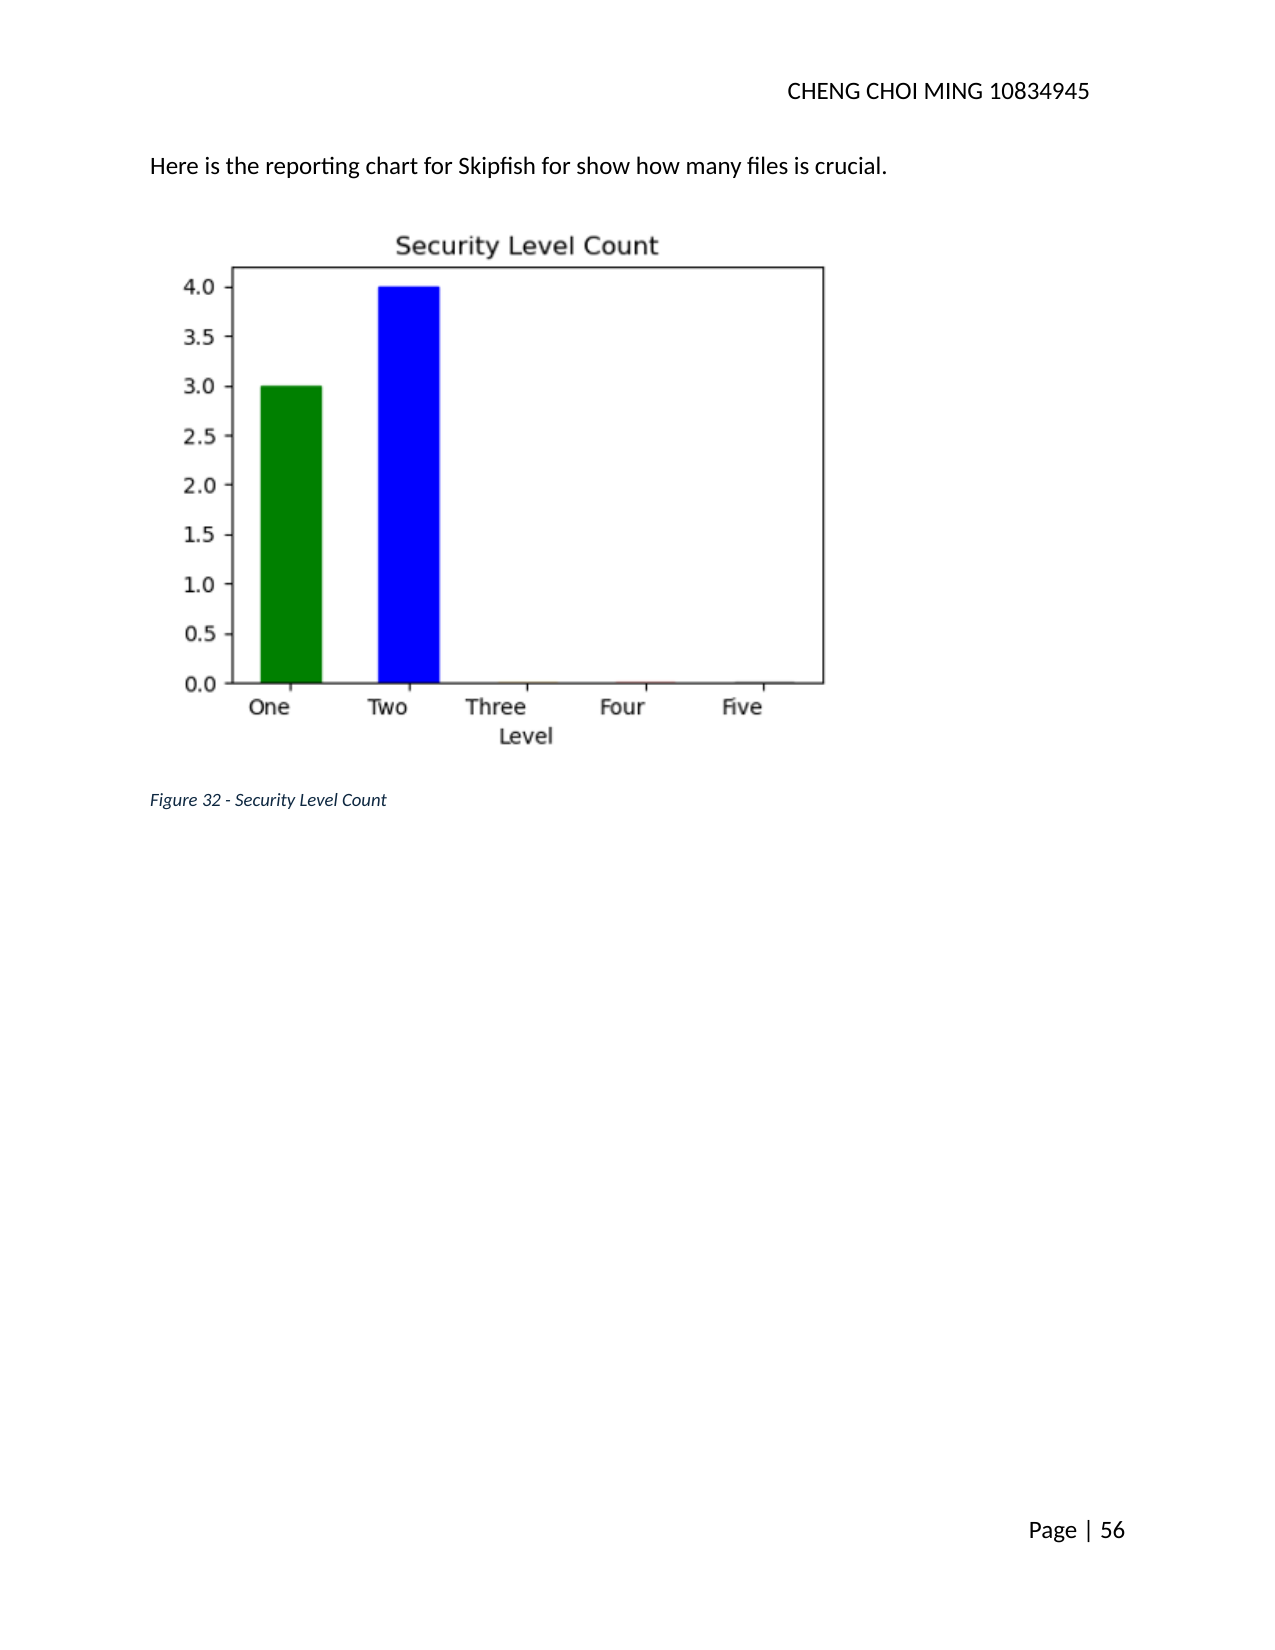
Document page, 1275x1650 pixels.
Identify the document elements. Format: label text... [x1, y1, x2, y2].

text Here is the reporting chart for Skipfish for show how many files is crucial. [150, 150, 1125, 181]
text Figure 32 - Security Level Count [150, 788, 1125, 811]
picture [150, 201, 879, 768]
